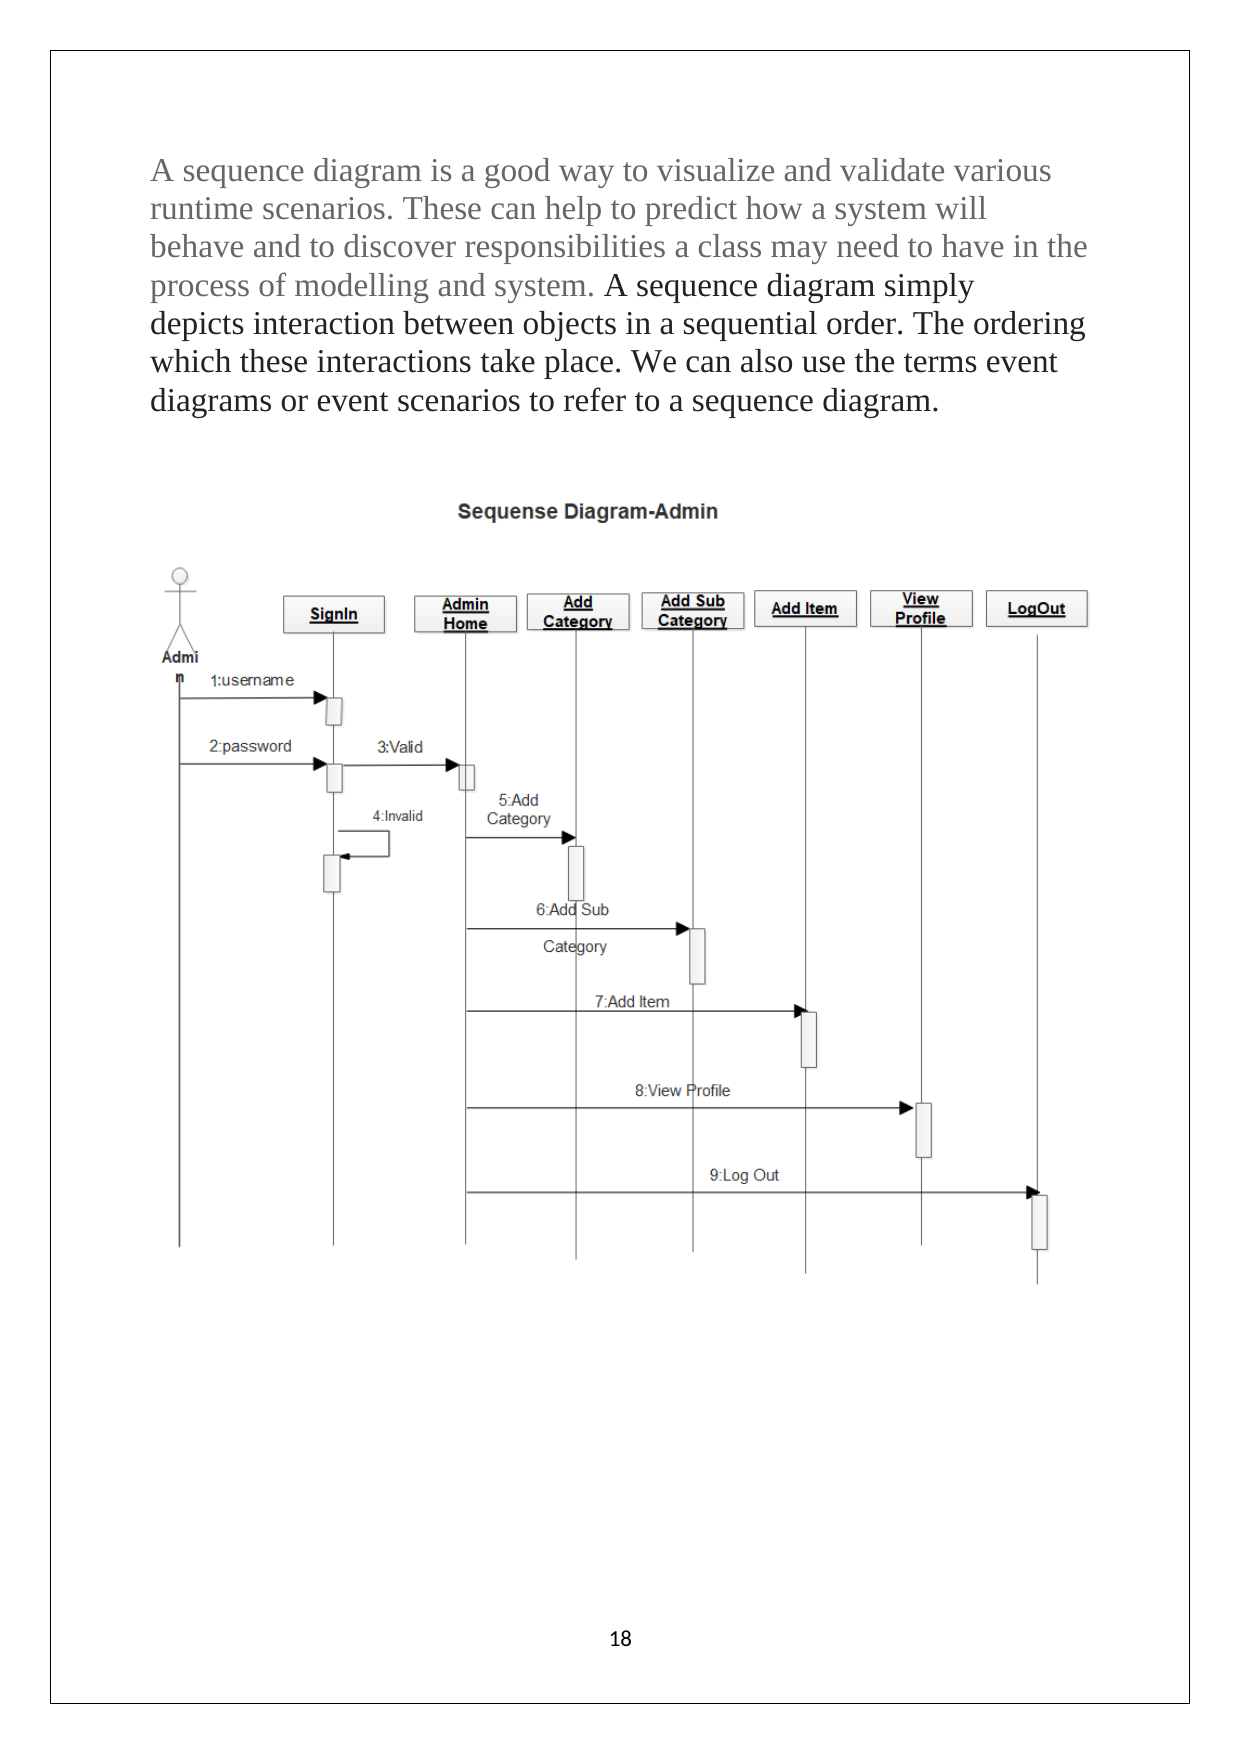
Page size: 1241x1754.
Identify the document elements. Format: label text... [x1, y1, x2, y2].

picture [150, 485, 1091, 1288]
text depicts interaction between objects in a sequential order. The ordering which these interactions take place. We can also use the terms event diagrams or event scenarios to refer to a sequence diagram. [150, 303, 1090, 418]
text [150, 150, 1090, 303]
